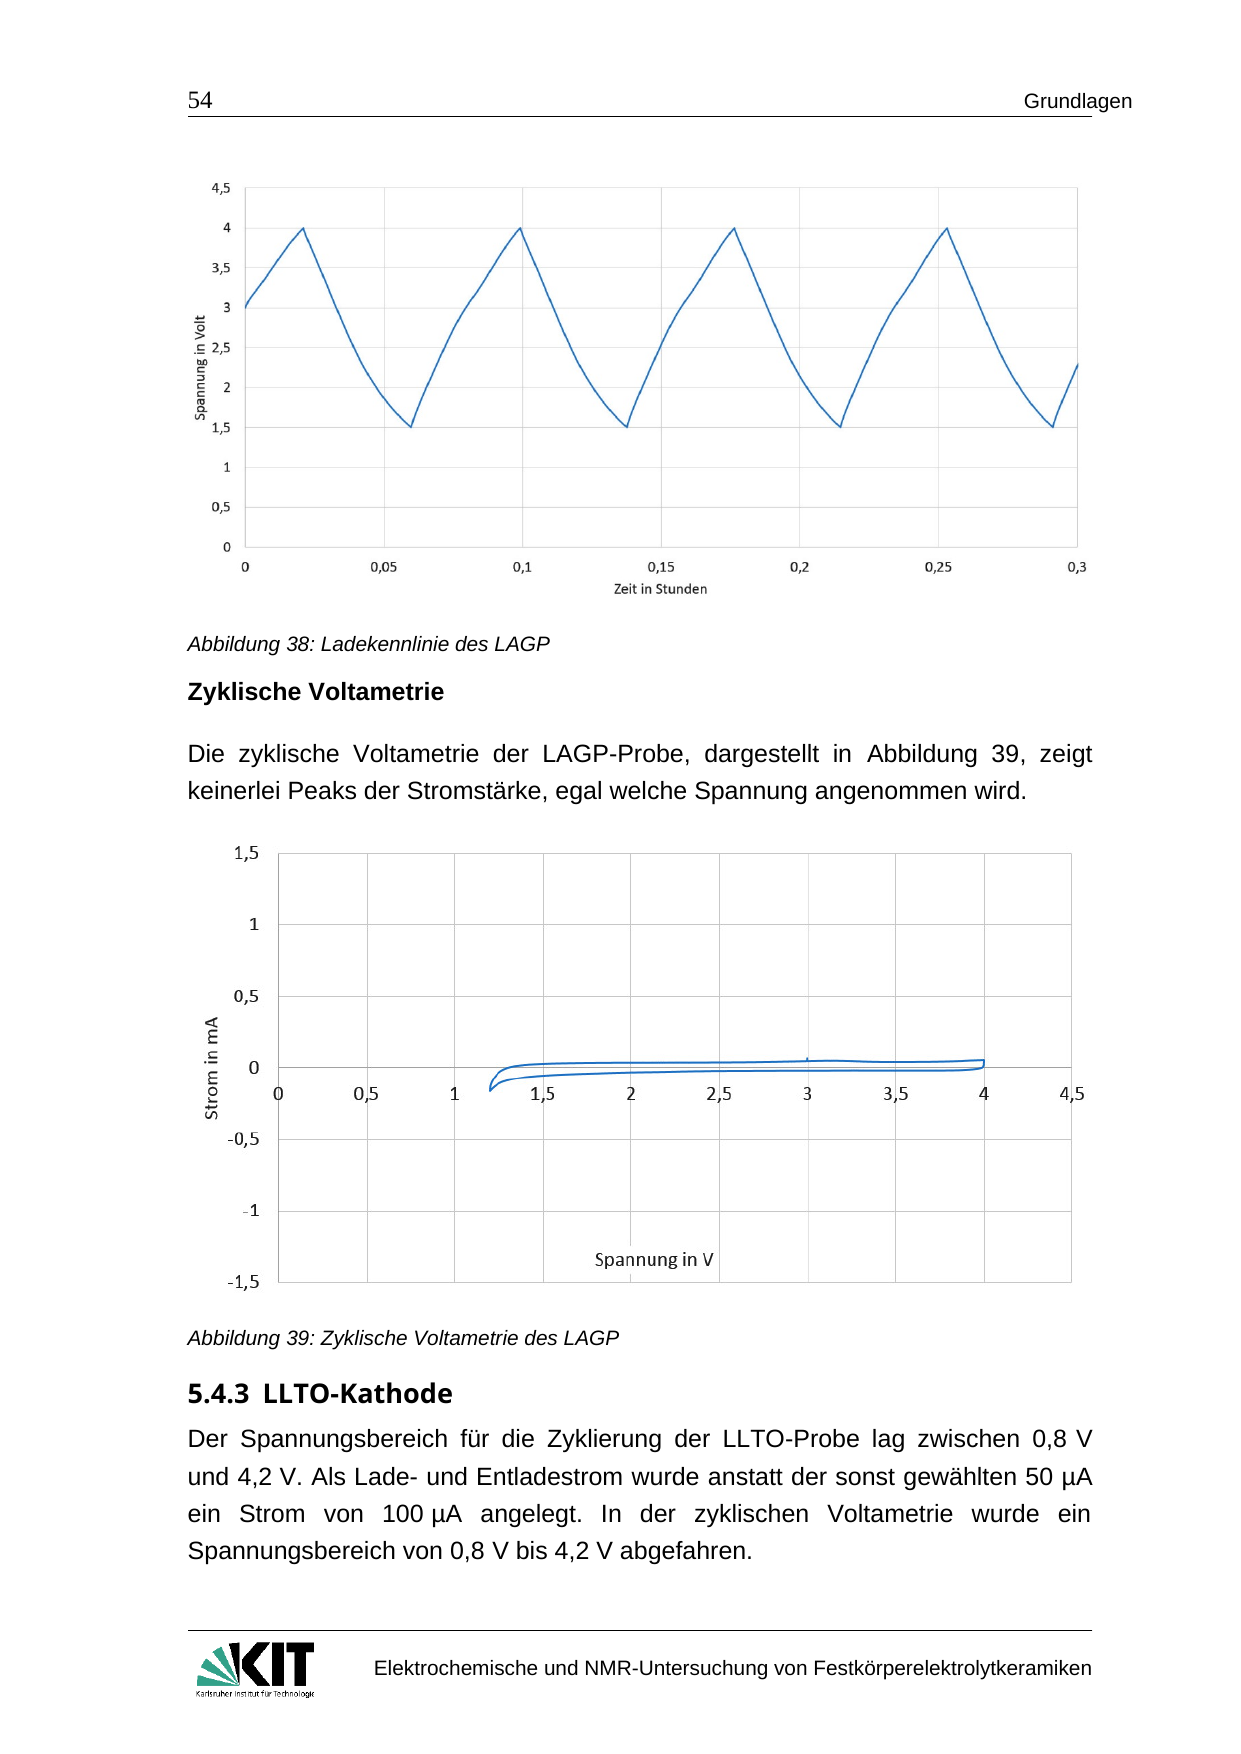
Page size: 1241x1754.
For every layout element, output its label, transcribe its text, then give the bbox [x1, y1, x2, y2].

picture [187, 838, 1093, 1293]
subtitle LLTO-Kathode [187, 1375, 1092, 1412]
text Zyklische Voltametrie [187, 677, 1092, 705]
text Die zyklische Voltametrie der LAGP-Probe, dargestellt in Abbildung 39, zeigt keinerlei Peaks der Stromstärke, egal welche Spannung angenommen wird. [187, 739, 1092, 805]
text Der Spannungsbereich für die Zyklierung der LLTO-Probe lag zwischen 0,8 V und 4,2 V. Als Lade- und Entladestrom wurde anstatt der sonst gewählten 50 µA ein Strom von 100 µA angelegt. In der zyklischen Voltametrie wurde ein Spannungsbereich von 0,8 V bis 4,2 V abgefahren. [187, 1424, 1092, 1565]
picture [195, 1640, 314, 1697]
picture [187, 177, 1093, 599]
